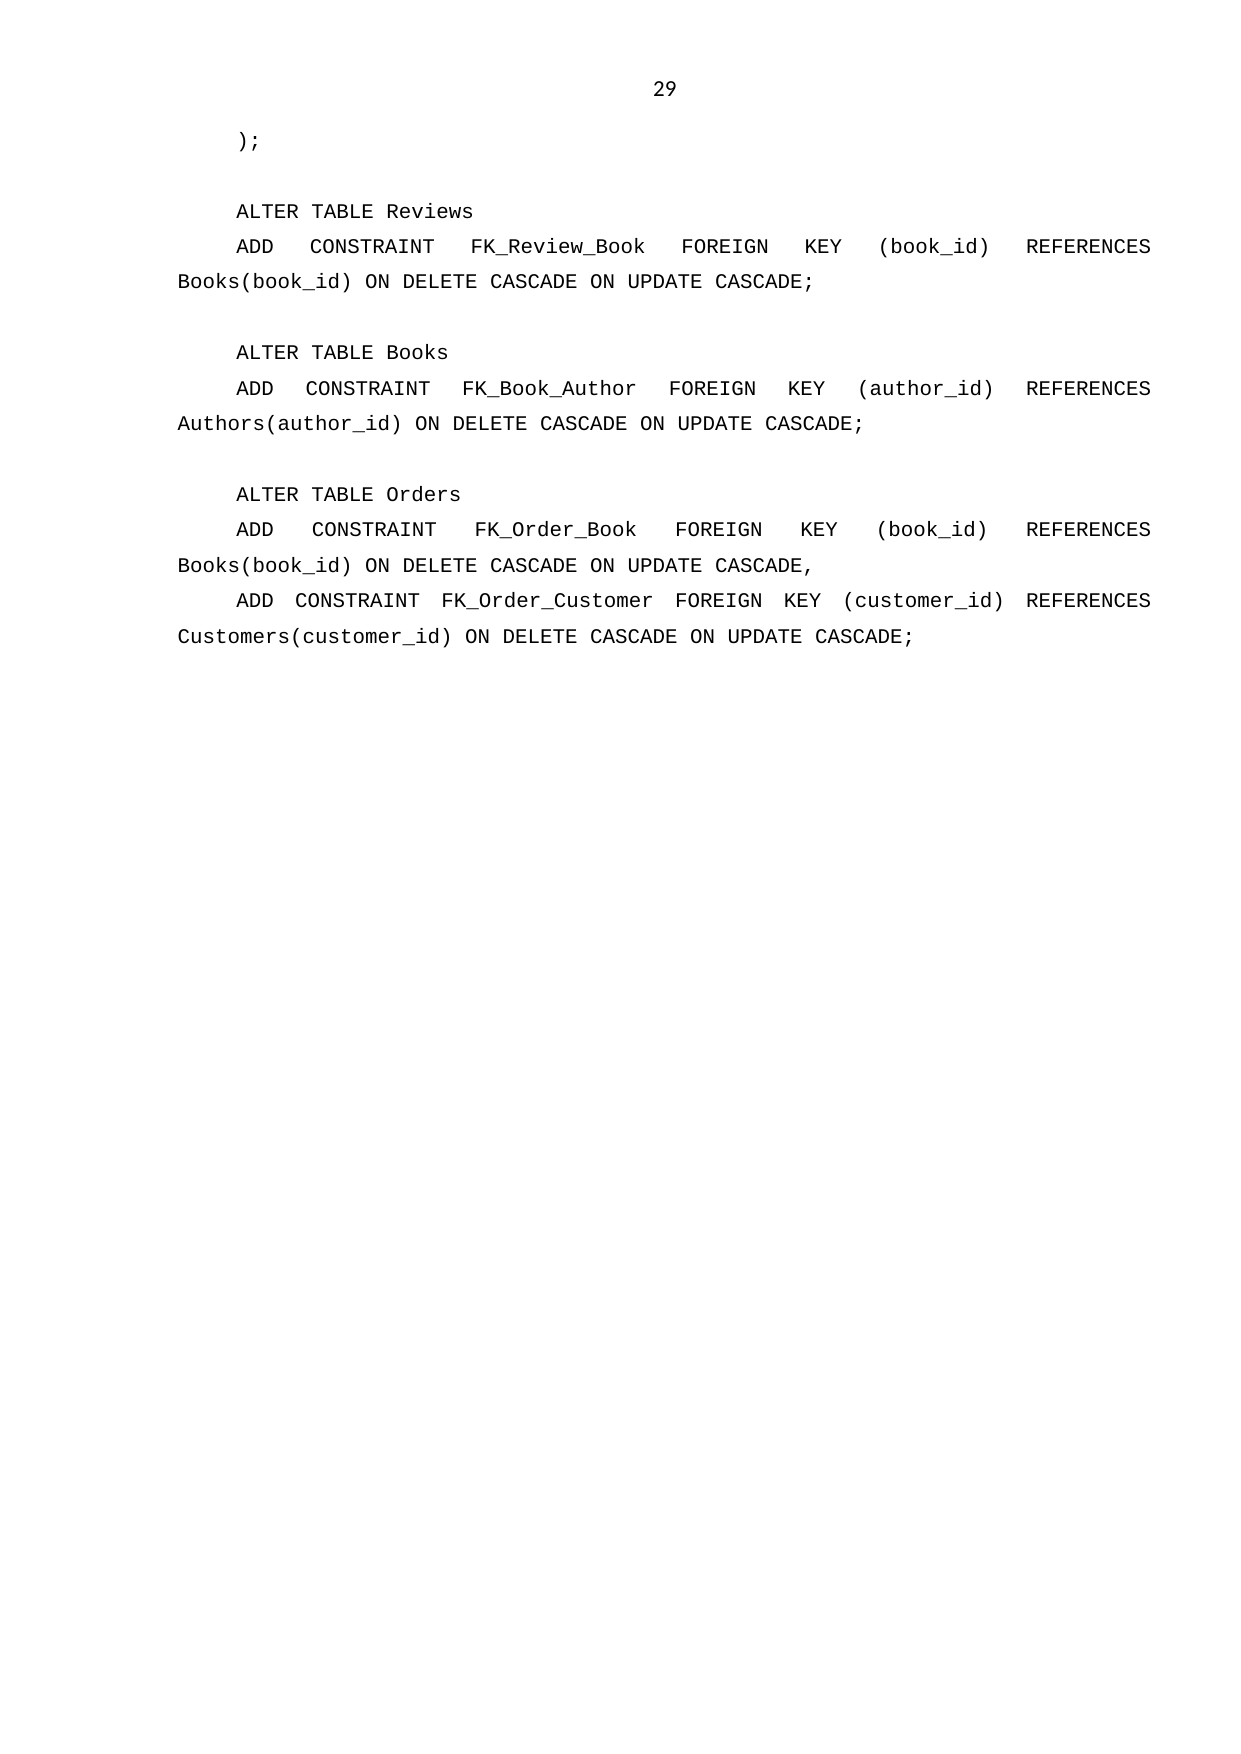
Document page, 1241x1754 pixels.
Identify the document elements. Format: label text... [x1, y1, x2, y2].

text ALTER TABLE Orders [177, 484, 1152, 508]
text ALTER TABLE Books [177, 342, 1152, 366]
text ADD CONSTRAINT FK_Review_Book FOREIGN KEY (book_id) REFERENCES Books(book_id) ON DELETE CASCADE ON UPDATE CASCADE; [177, 236, 1152, 295]
text ALTER TABLE Reviews [177, 201, 1152, 224]
text ADD CONSTRAINT FK_Order_Customer FOREIGN KEY (customer_id) REFERENCES Customers(customer_id) ON DELETE CASCADE ON UPDATE CASCADE; [177, 590, 1152, 649]
text ); [177, 130, 1152, 153]
text ADD CONSTRAINT FK_Order_Book FOREIGN KEY (book_id) REFERENCES Books(book_id) ON DELETE CASCADE ON UPDATE CASCADE, [177, 519, 1152, 578]
text ADD CONSTRAINT FK_Book_Author FOREIGN KEY (author_id) REFERENCES Authors(author_id) ON DELETE CASCADE ON UPDATE CASCADE; [177, 378, 1152, 437]
